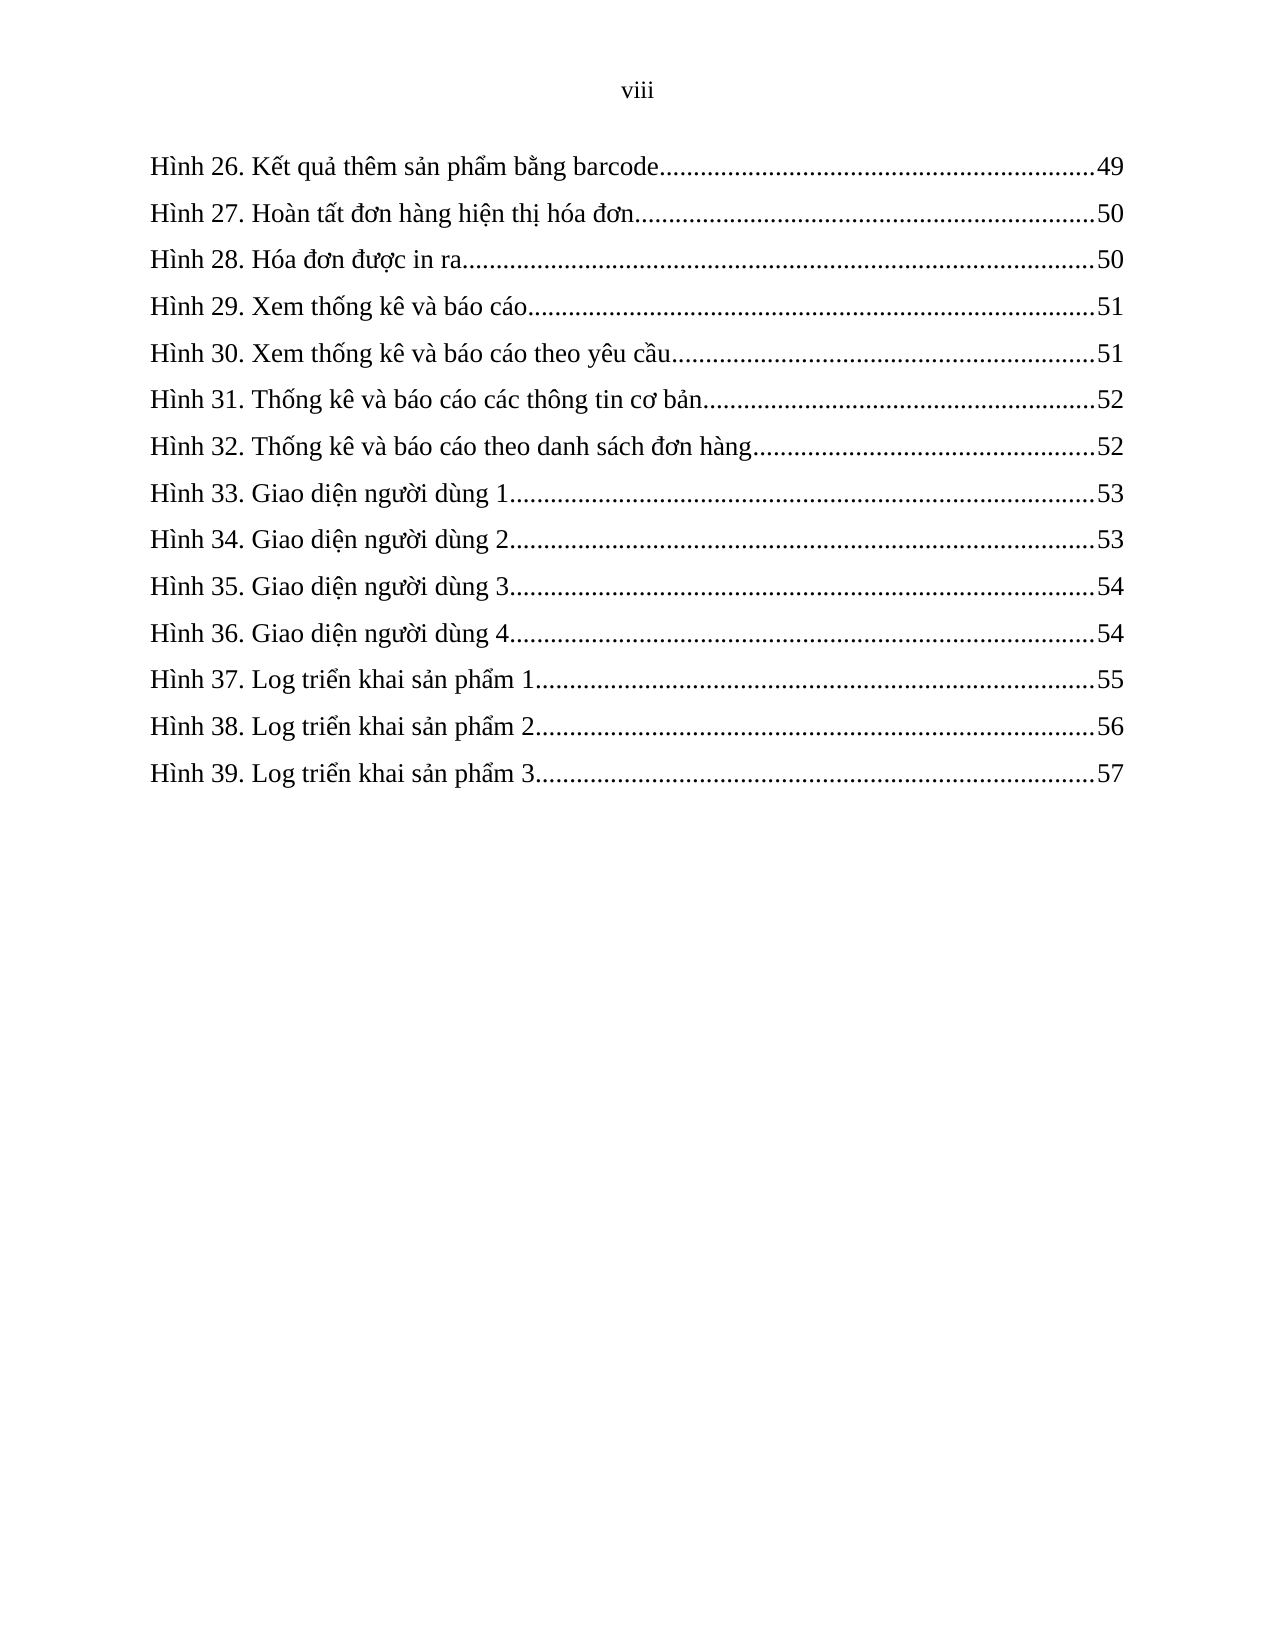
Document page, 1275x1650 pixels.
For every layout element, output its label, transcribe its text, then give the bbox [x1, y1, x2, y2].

text Hình 31. Thống kê và báo cáo các thông tin cơ bản 52 [150, 383, 1125, 414]
text Hình 34. Giao diện người dùng 2 53 [150, 523, 1125, 554]
text Hình 37. Log triển khai sản phẩm 1 55 [150, 663, 1125, 694]
text Hình 39. Log triển khai sản phẩm 3 57 [150, 757, 1125, 788]
text Hình 28. Hóa đơn được in ra 50 [150, 243, 1125, 274]
text Hình 38. Log triển khai sản phẩm 2 56 [150, 710, 1125, 741]
text Hình 32. Thống kê và báo cáo theo danh sách đơn hàng 52 [150, 430, 1125, 461]
text Hình 26. Kết quả thêm sản phẩm bằng barcode 49 [150, 150, 1125, 181]
text Hình 29. Xem thống kê và báo cáo 51 [150, 290, 1125, 321]
text Hình 33. Giao diện người dùng 1 53 [150, 477, 1125, 508]
text Hình 35. Giao diện người dùng 3 54 [150, 570, 1125, 601]
text Hình 27. Hoàn tất đơn hàng hiện thị hóa đơn 50 [150, 197, 1125, 228]
text Hình 30. Xem thống kê và báo cáo theo yêu cầu 51 [150, 337, 1125, 368]
text Hình 36. Giao diện người dùng 4 54 [150, 617, 1125, 648]
